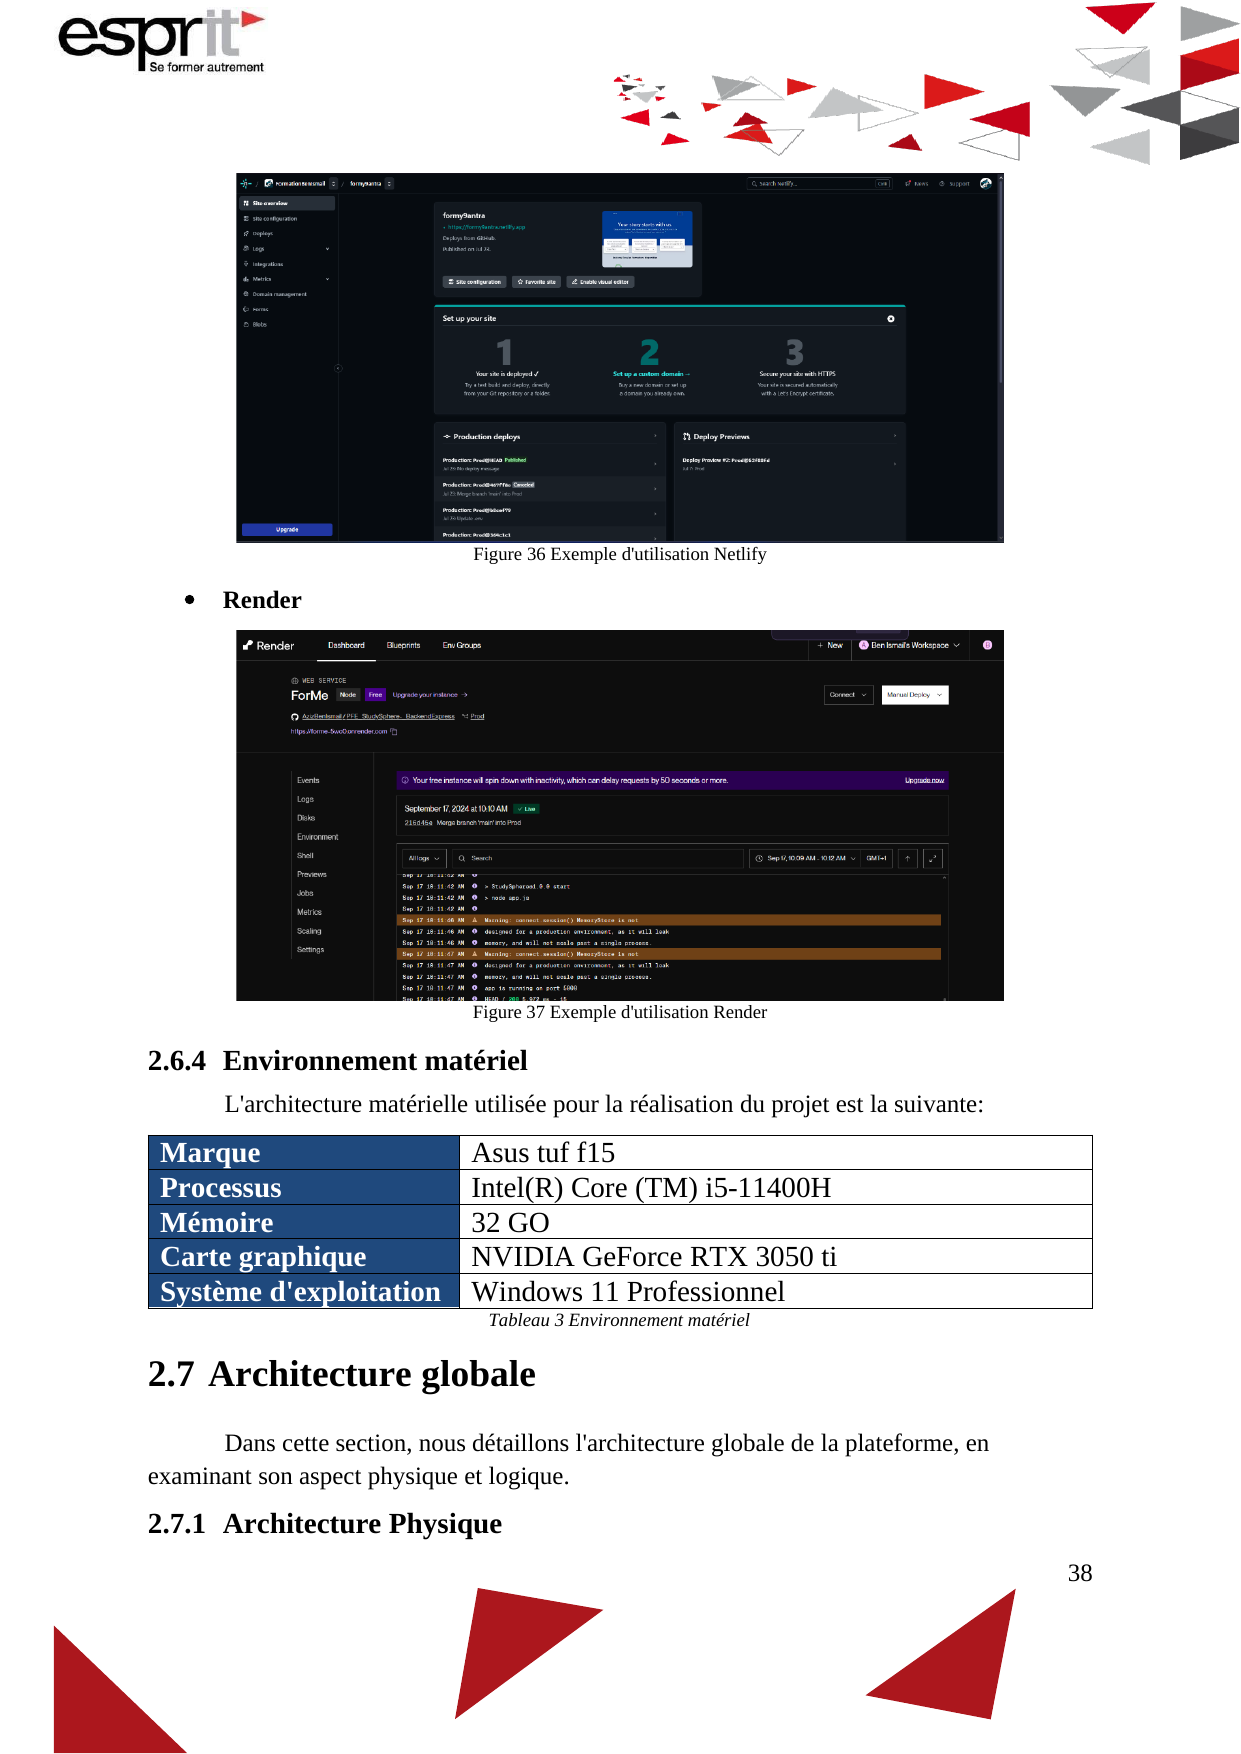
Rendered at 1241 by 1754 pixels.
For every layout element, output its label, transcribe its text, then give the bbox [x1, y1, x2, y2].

picture [613, 0, 1241, 167]
table_header Marque [149, 1136, 459, 1169]
picture [236, 173, 1004, 543]
subtitle Architecture Physique [148, 1507, 1093, 1540]
text Figure 36 Exemple d'utilisation Netlify [148, 542, 1093, 564]
table_cell Processus [149, 1170, 459, 1204]
picture [54, 7, 269, 75]
text L'architecture matérielle utilisée pour la réalisation du projet est la suivante: [148, 1089, 1093, 1118]
table_cell 32 GO [460, 1205, 1092, 1238]
table_cell Mémoire [149, 1205, 459, 1238]
table_cell Système d'exploitation [149, 1274, 459, 1307]
subtitle Architecture globale [148, 1351, 1093, 1394]
table_cell Windows 11 Professionnel [460, 1274, 1092, 1307]
subtitle Environnement matériel [148, 1043, 1093, 1077]
table_cell Carte graphique [149, 1239, 459, 1273]
table_header Asus tuf f15 [460, 1136, 1092, 1169]
text Figure 37 Exemple d'utilisation Render [148, 1001, 1093, 1022]
picture [236, 630, 1004, 1001]
text Dans cette section, nous détaillons l'architecture globale de la plateforme, en examinant son aspect physique et logique. [148, 1428, 1093, 1490]
text Tableau 3 Environnement matériel [148, 1309, 1093, 1330]
table_cell NVIDIA GeForce RTX 3050 ti [460, 1239, 1092, 1273]
list Render [185, 585, 1093, 614]
table_cell Intel(R) Core (TM) i5-11400H [460, 1170, 1092, 1204]
